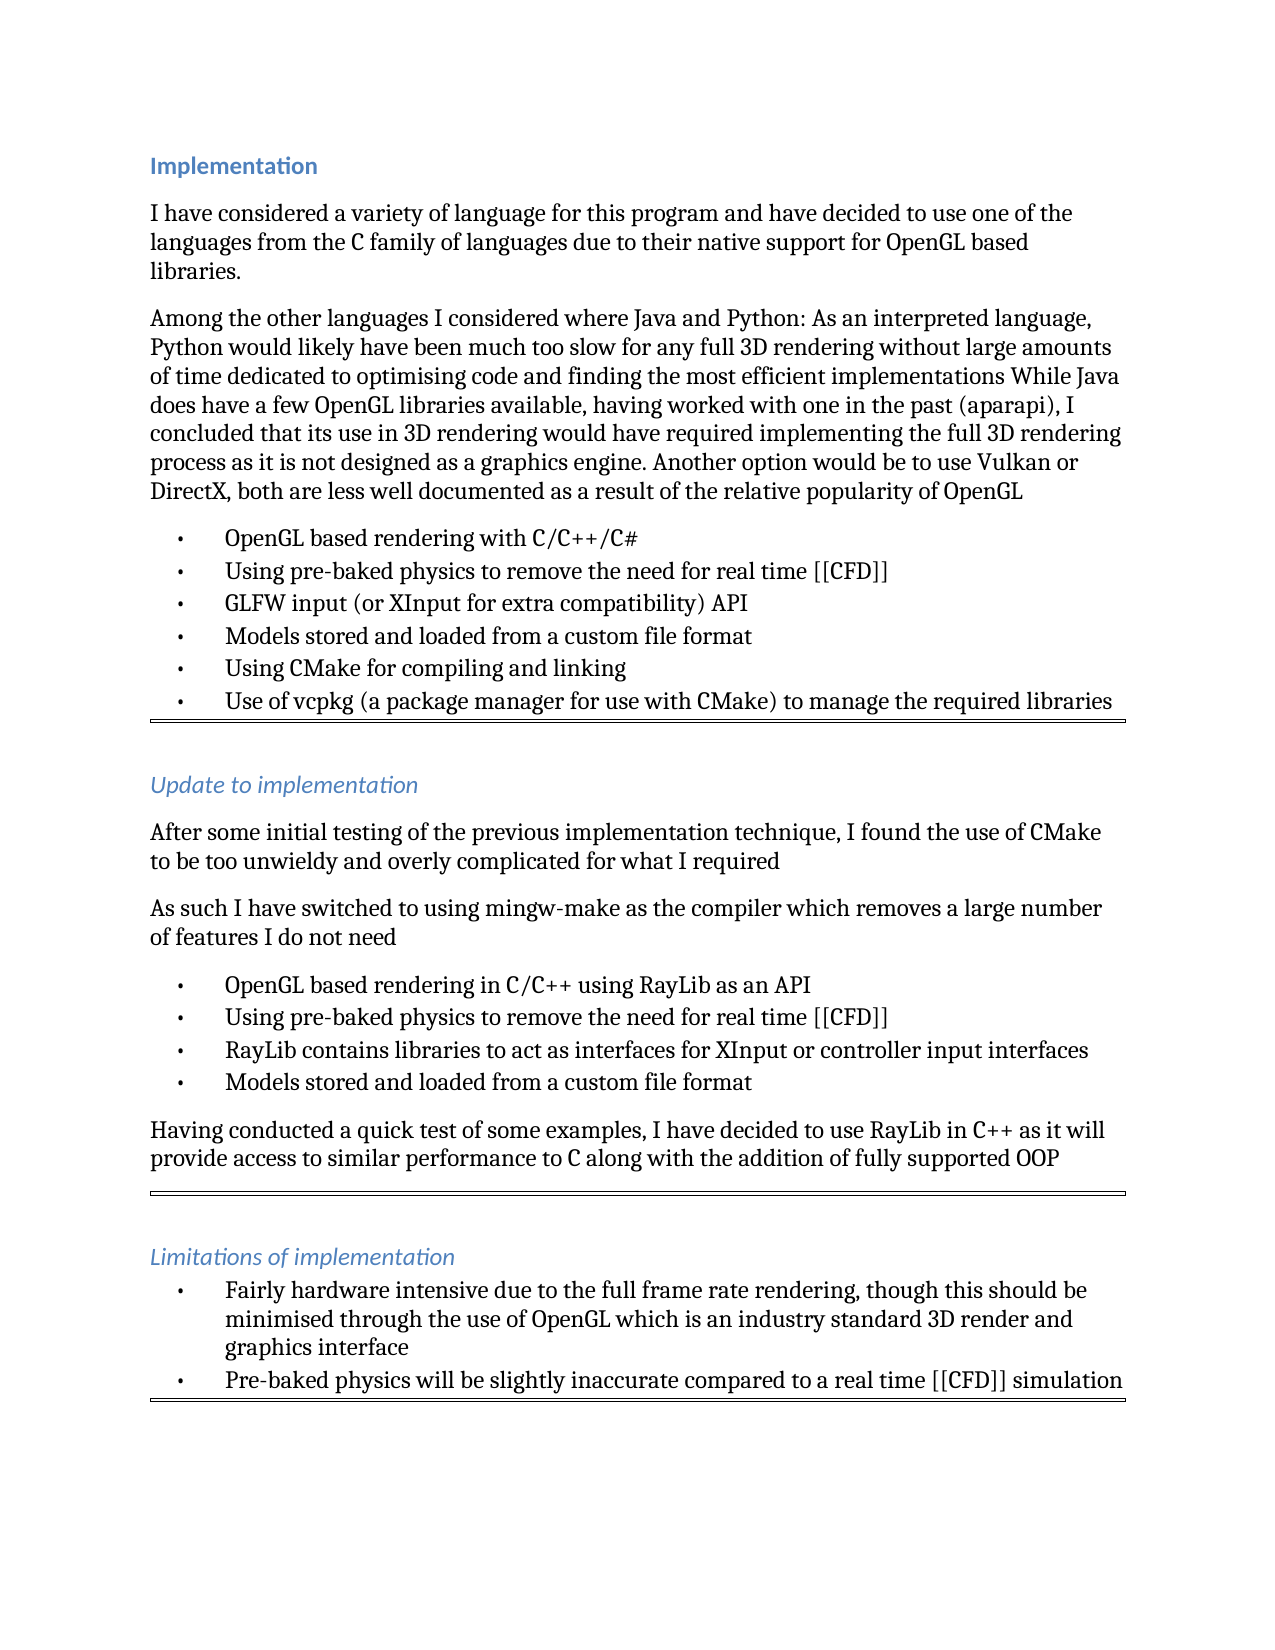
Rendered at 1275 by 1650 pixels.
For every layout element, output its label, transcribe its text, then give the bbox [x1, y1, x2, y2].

list Using CMake for compiling and linking [175, 654, 1125, 683]
list Using pre-baked physics to remove the need for real time [[CFD]] [175, 1003, 1125, 1032]
subtitle Implementation [150, 150, 1125, 181]
subtitle Limitations of implementation [150, 1241, 1125, 1272]
list Using pre-baked physics to remove the need for real time [[CFD]] [175, 557, 1125, 586]
list Models stored and loaded from a custom file format [175, 1068, 1125, 1097]
text After some initial testing of the previous implementation technique, I found the use of CMake to be too unwieldy and overly complicated for what I required [150, 818, 1125, 876]
text As such I have switched to using mingw-make as the compiler which removes a large number of features I do not need [150, 894, 1125, 952]
text I have considered a variety of language for this program and have decided to use one of the languages from the C family of languages due to their native support for OpenGL based libraries. [150, 199, 1125, 286]
list Pre-baked physics will be slightly inaccurate compared to a real time [[CFD]] simulation [175, 1366, 1125, 1394]
subtitle Update to implementation [150, 769, 1125, 799]
list OpenGL based rendering in C/C++ using RayLib as an API [175, 971, 1125, 999]
list OpenGL based rendering with C/C++/C# [175, 524, 1125, 553]
text Having conducted a quick test of some examples, I have decided to use RayLib in C++ as it will provide access to similar performance to C along with the addition of fully supported OOP [150, 1116, 1125, 1173]
list Use of vcpkg (a package manager for use with CMake) to manage the required libraries [175, 687, 1125, 716]
list GLFW input (or XInput for extra compatibility) API [175, 589, 1125, 618]
list Fairly hardware intensive due to the full frame rate rendering, though this should be minimised through the use of OpenGL which is an industry standard 3D render and graphics interface [175, 1276, 1125, 1362]
text Among the other languages I considered where Java and Python: As an interpreted language, Python would likely have been much too slow for any full 3D rendering without large amounts of time dedicated to optimising code and finding the most efficient implementations While Java does have a few OpenGL libraries available, having worked with one in the past (aparapi), I concluded that its use in 3D rendering would have required implementing the full 3D rendering process as it is not designed as a graphics engine. Another option would be to use Vulkan or DirectX, both are less well documented as a result of the relative popularity of OpenGL [150, 304, 1125, 506]
list Models stored and loaded from a custom file format [175, 622, 1125, 651]
list RayLib contains libraries to act as interfaces for XInput or controller input interfaces [175, 1036, 1125, 1064]
